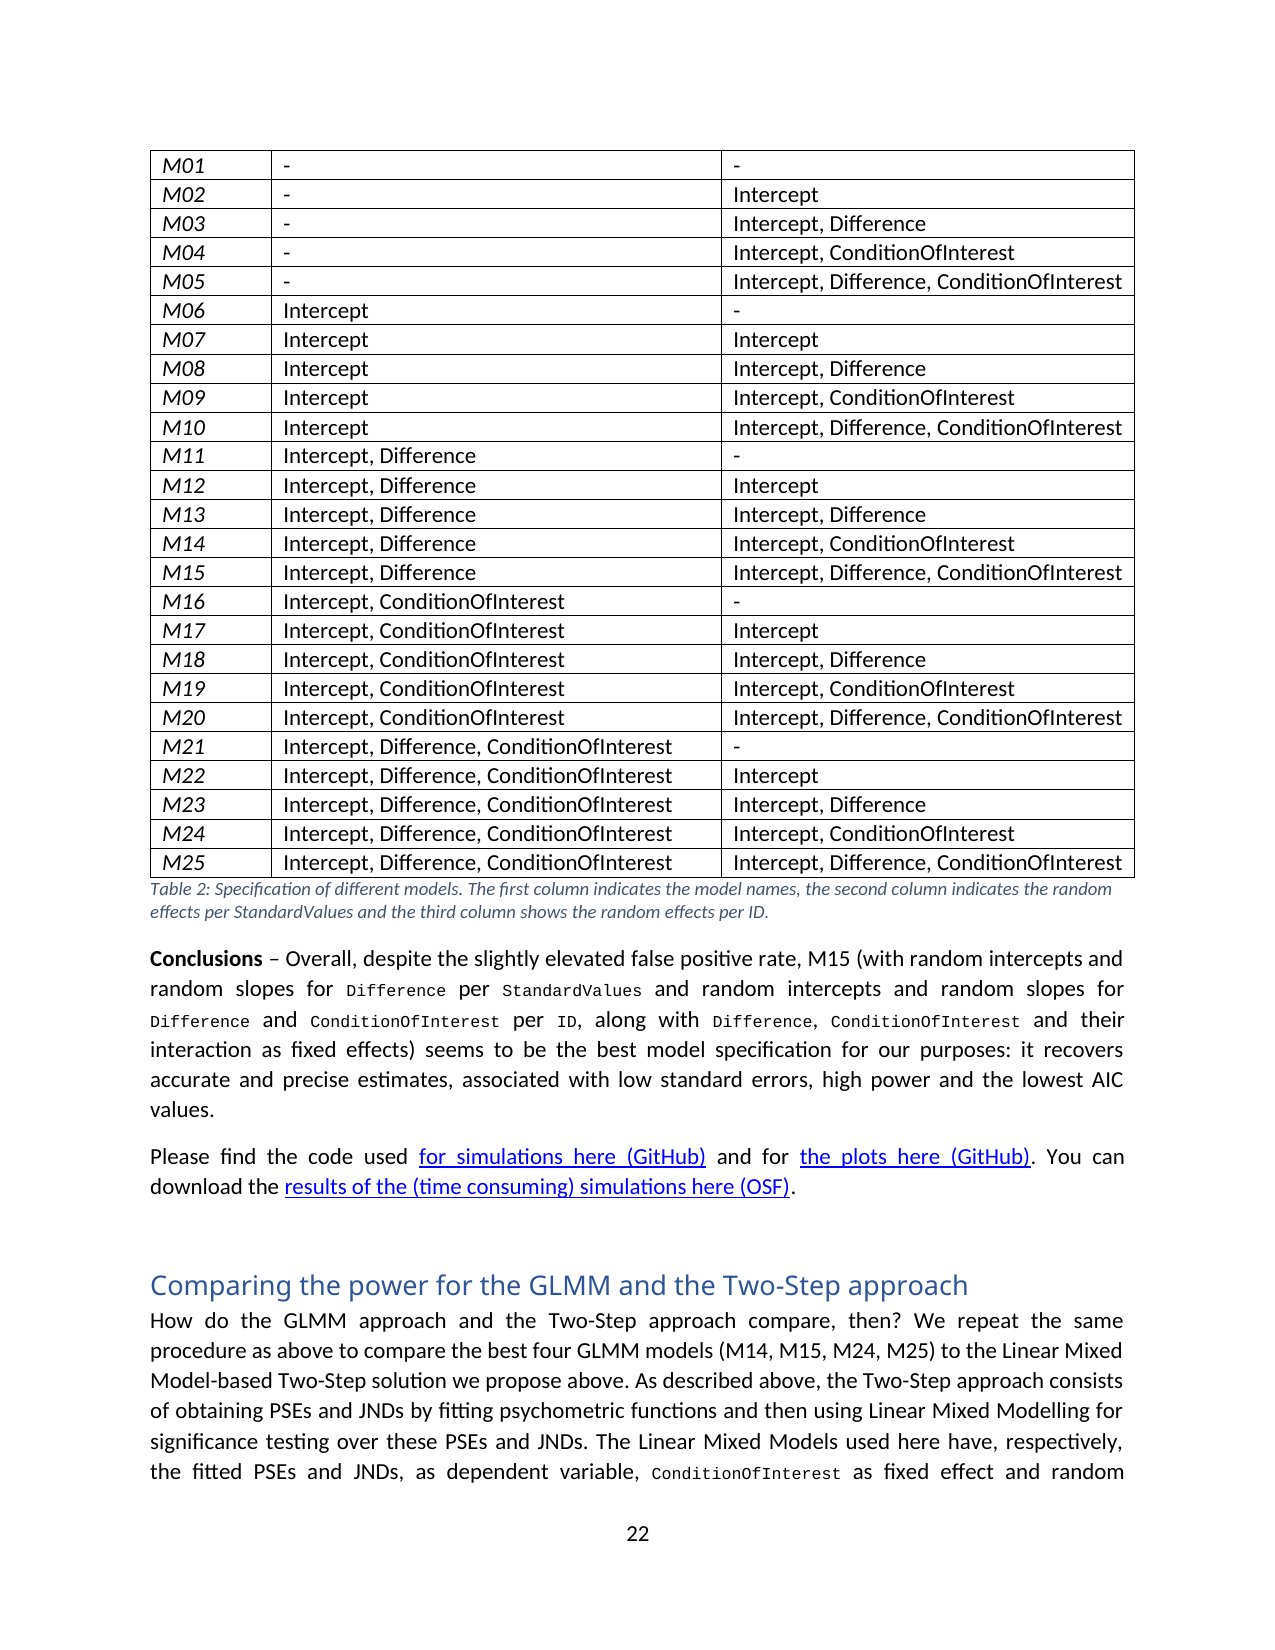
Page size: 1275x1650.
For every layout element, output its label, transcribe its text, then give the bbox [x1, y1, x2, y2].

table_cell Intercept, Difference [722, 355, 1134, 382]
table_cell Intercept, Difference [272, 471, 721, 499]
table_cell M25 [151, 849, 271, 877]
table_cell Intercept, ConditionOfInterest [722, 820, 1134, 847]
table_cell Intercept, Difference, ConditionOfInterest [272, 849, 721, 877]
table_cell M11 [151, 442, 271, 470]
table_cell M22 [151, 761, 271, 789]
text Conclusions – Overall, despite the slightly elevated false positive rate, M15 (with random intercepts and random slopes for Difference per StandardValues and random intercepts and random slopes for Difference and ConditionOfInterest per ID, along with Difference, ConditionOfInterest and their interaction as fixed effects) seems to be the best model specification for our purposes: it recovers accurate and precise estimates, associated with low standard errors, high power and the lowest AIC values. [150, 944, 1125, 1123]
text Please find the code used for simulations here (GitHub) and for the plots here (GitHub). You can download the results of the (time consuming) simulations here (OSF). [150, 1142, 1125, 1200]
table_cell - [722, 151, 1134, 179]
table_cell M16 [151, 587, 271, 615]
table_cell Intercept [722, 180, 1134, 208]
table_cell Intercept, ConditionOfInterest [722, 384, 1134, 412]
table_cell Intercept [272, 413, 721, 441]
table_cell M05 [151, 267, 271, 295]
table_cell M08 [151, 355, 271, 382]
table_cell - [722, 296, 1134, 324]
table_cell M07 [151, 325, 271, 353]
table_cell - [722, 442, 1134, 470]
table_cell Intercept, Difference, ConditionOfInterest [722, 413, 1134, 441]
table_cell Intercept [272, 384, 721, 412]
table_cell M01 [151, 151, 271, 179]
table_cell Intercept, Difference, ConditionOfInterest [722, 849, 1134, 877]
table_cell Intercept, ConditionOfInterest [272, 587, 721, 615]
table_cell - [272, 238, 721, 266]
table_cell Intercept, ConditionOfInterest [272, 703, 721, 731]
table_cell M06 [151, 296, 271, 324]
table_cell Intercept, Difference, ConditionOfInterest [272, 790, 721, 818]
table_cell Intercept, Difference [722, 645, 1134, 673]
table_cell Intercept, Difference [272, 442, 721, 470]
table_cell Intercept, Difference [722, 500, 1134, 528]
table_cell M19 [151, 674, 271, 702]
table_cell M18 [151, 645, 271, 673]
table_cell M02 [151, 180, 271, 208]
table_cell Intercept [272, 325, 721, 353]
table_cell Intercept [722, 325, 1134, 353]
table_cell Intercept, Difference, ConditionOfInterest [722, 267, 1134, 295]
table_cell Intercept [722, 471, 1134, 499]
table_cell - [722, 732, 1134, 760]
table_cell Intercept, Difference, ConditionOfInterest [272, 732, 721, 760]
table_cell M15 [151, 558, 271, 586]
table_cell Intercept, Difference [272, 558, 721, 586]
table_cell Intercept, Difference [272, 500, 721, 528]
table_cell Intercept, Difference, ConditionOfInterest [272, 761, 721, 789]
table_cell Intercept, ConditionOfInterest [272, 674, 721, 702]
table_cell M17 [151, 616, 271, 644]
table_cell M23 [151, 790, 271, 818]
table_cell Intercept, Difference, ConditionOfInterest [722, 558, 1134, 586]
table_cell Intercept [272, 355, 721, 382]
table_cell Intercept, ConditionOfInterest [722, 238, 1134, 266]
table_cell Intercept, ConditionOfInterest [272, 645, 721, 673]
table_cell Intercept, ConditionOfInterest [722, 674, 1134, 702]
table_cell M21 [151, 732, 271, 760]
table_cell Intercept, ConditionOfInterest [722, 529, 1134, 557]
text Table 2: Specification of different models. The first column indicates the model names, the second column indicates the random effects per StandardValues and the third column shows the random effects per ID. [150, 878, 1125, 923]
table_cell Intercept [722, 616, 1134, 644]
table_cell M09 [151, 384, 271, 412]
table_cell Intercept [722, 761, 1134, 789]
table_cell Intercept [272, 296, 721, 324]
table_cell M14 [151, 529, 271, 557]
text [150, 1306, 1125, 1485]
table_cell - [272, 209, 721, 237]
table_cell M10 [151, 413, 271, 441]
table_cell M24 [151, 820, 271, 847]
table_cell M04 [151, 238, 271, 266]
table_cell - [722, 587, 1134, 615]
table_cell Intercept, Difference, ConditionOfInterest [722, 703, 1134, 731]
table_cell - [272, 267, 721, 295]
table_cell - [272, 151, 721, 179]
subtitle Comparing the power for the GLMM and the Two-Step approach [150, 1266, 1125, 1303]
table_cell Intercept, Difference [722, 790, 1134, 818]
table_cell M03 [151, 209, 271, 237]
table_cell Intercept, Difference, ConditionOfInterest [272, 820, 721, 847]
table_cell Intercept, Difference [272, 529, 721, 557]
table_cell M12 [151, 471, 271, 499]
table_cell M20 [151, 703, 271, 731]
table_cell - [272, 180, 721, 208]
table_cell Intercept, ConditionOfInterest [272, 616, 721, 644]
table_cell M13 [151, 500, 271, 528]
table_cell Intercept, Difference [722, 209, 1134, 237]
